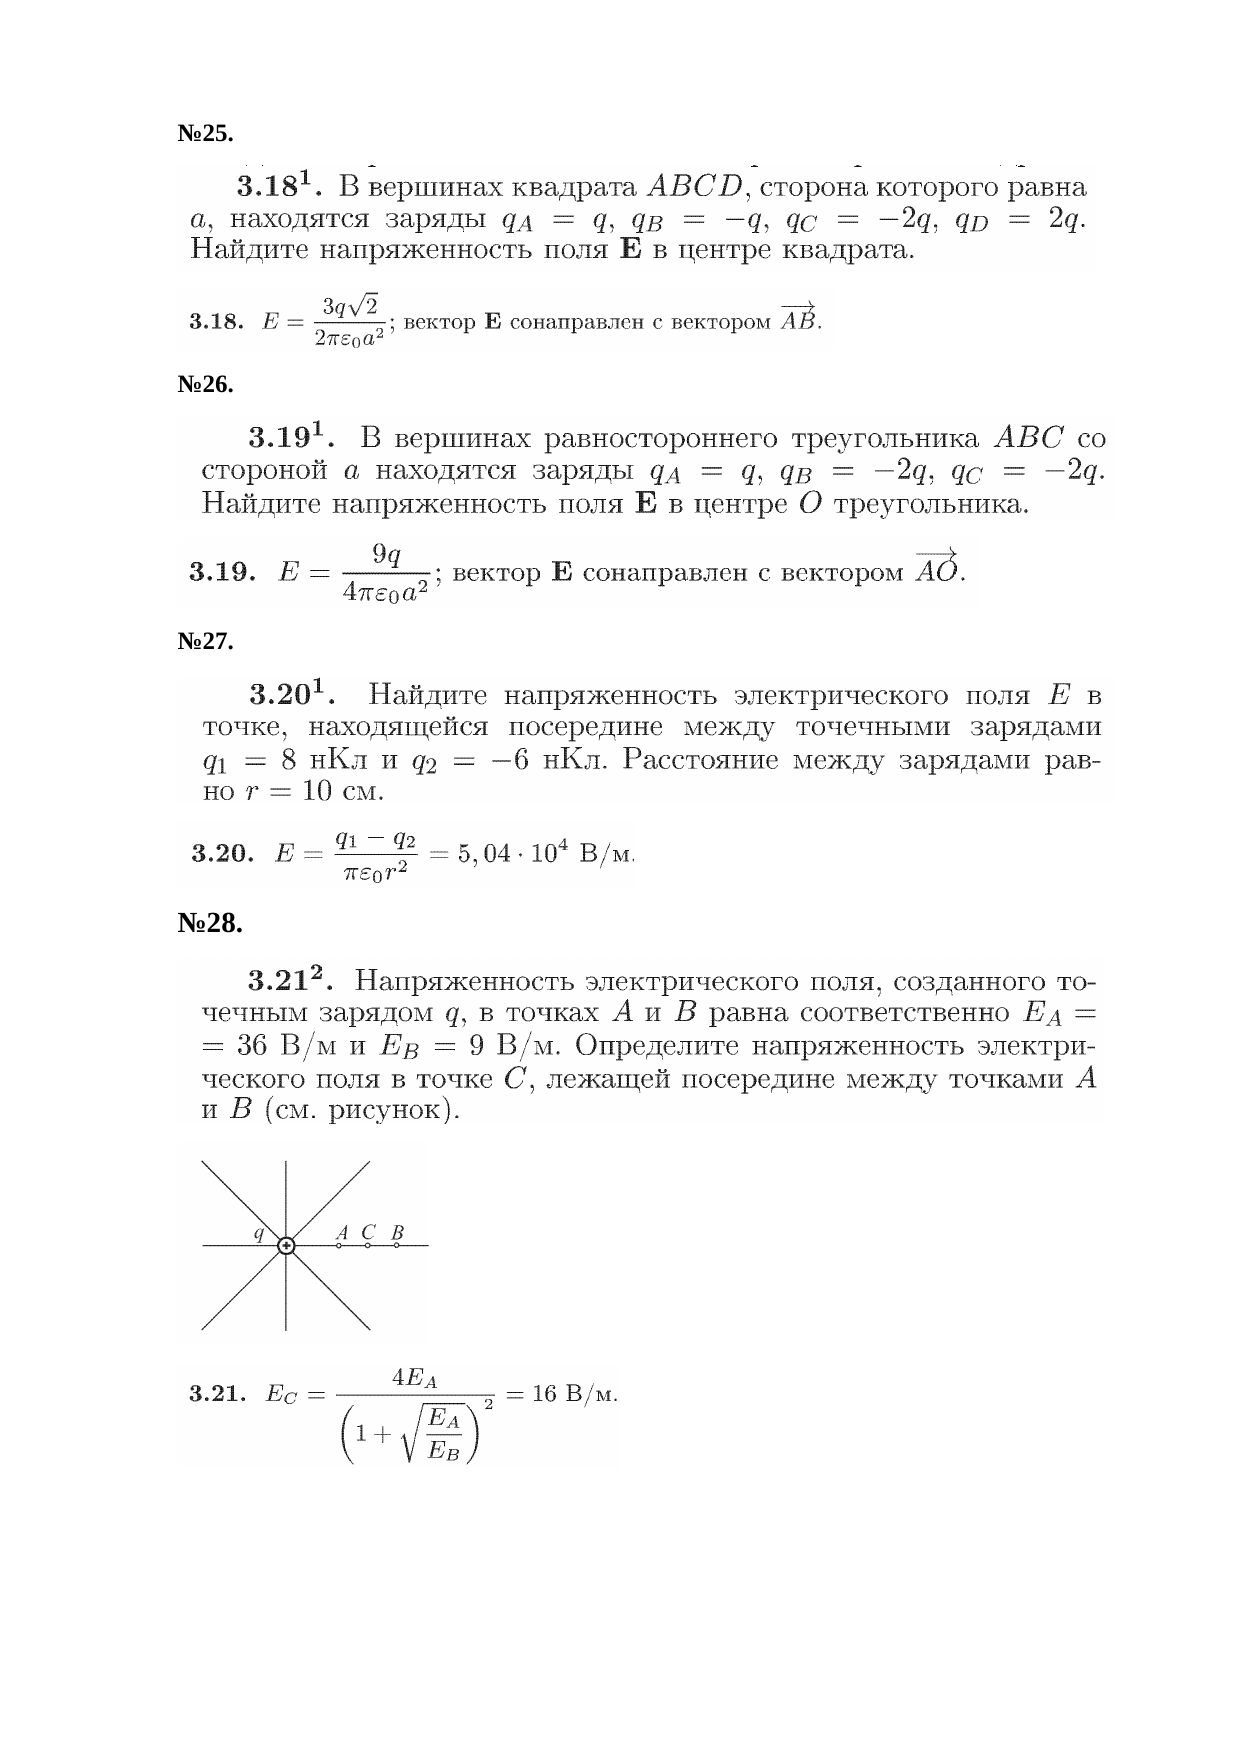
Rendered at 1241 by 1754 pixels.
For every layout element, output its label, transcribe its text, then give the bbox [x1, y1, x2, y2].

picture [177, 416, 1114, 519]
picture [177, 821, 634, 887]
picture [177, 165, 1096, 271]
picture [177, 537, 981, 608]
picture [177, 958, 1105, 1124]
text №27. [177, 626, 1152, 655]
picture [177, 289, 834, 351]
picture [177, 674, 1114, 803]
text №26. [177, 369, 1152, 398]
text №25. [177, 118, 1152, 147]
text №28. [177, 906, 1152, 939]
picture [177, 1364, 621, 1470]
picture [177, 1142, 429, 1346]
